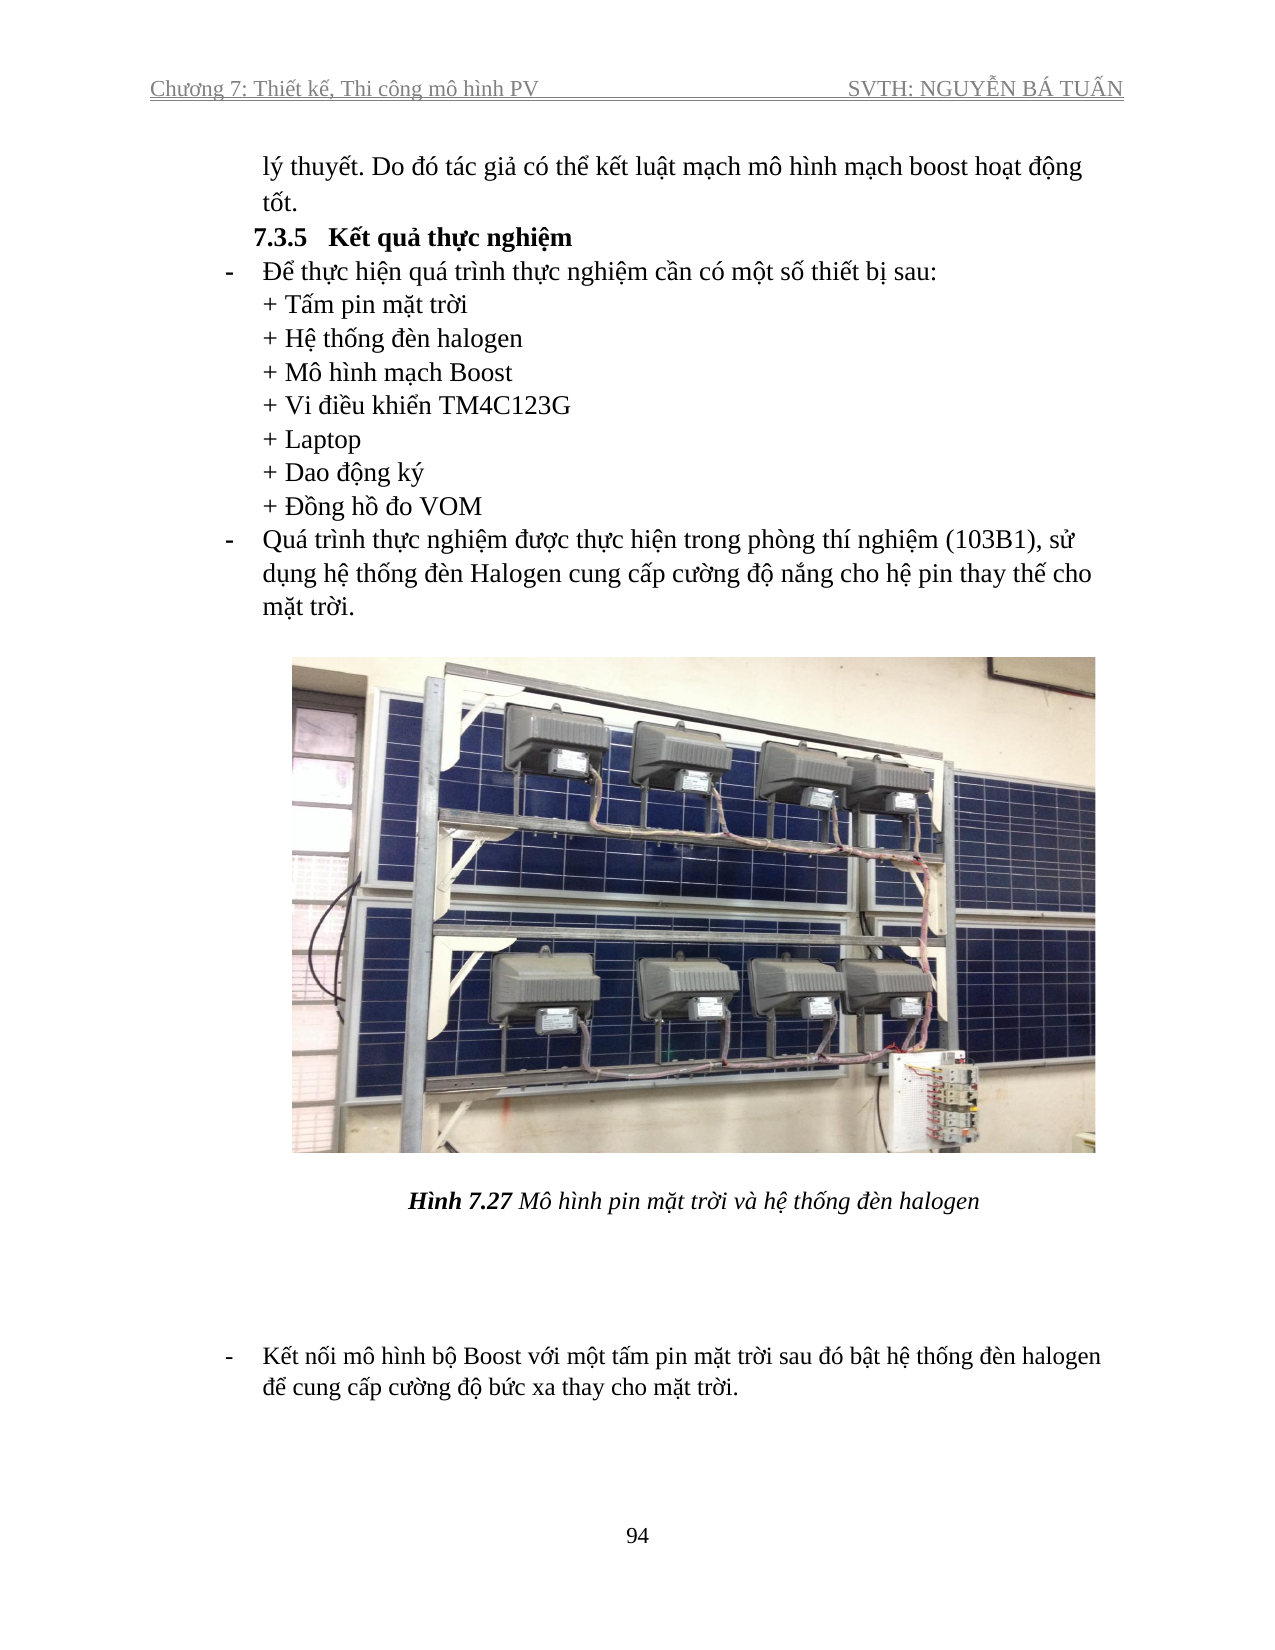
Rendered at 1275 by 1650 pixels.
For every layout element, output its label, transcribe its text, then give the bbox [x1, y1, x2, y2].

list Quá trình thực nghiệm được thực hiện trong phòng thí nghiệm (103B1), sử dụng hệ thống đèn Halogen cung cấp cường độ nắng cho hệ pin thay thế cho mặt trời. [225, 523, 1125, 622]
list + Laptop [262, 423, 1125, 454]
list + Tấm pin mặt trời [262, 288, 1125, 320]
list Kết quả thực nghiệm [253, 221, 1125, 253]
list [225, 150, 1125, 217]
list Để thực hiện quá trình thực nghiệm cần có một số thiết bị sau: [225, 255, 1125, 286]
list Hình 7.27 Mô hình pin mặt trời và hệ thống đèn halogen [262, 1186, 1125, 1214]
list + Hệ thống đèn halogen [262, 322, 1125, 353]
list + Mô hình mạch Boost [262, 356, 1125, 387]
list + Vi điều khiển TM4C123G [262, 389, 1125, 420]
list + Dao động ký [262, 456, 1125, 487]
picture [292, 657, 1096, 1153]
list + Đồng hồ đo VOM [262, 490, 1125, 521]
list Kết nối mô hình bộ Boost với một tấm pin mặt trời sau đó bật hệ thống đèn halogen để cung cấp cường độ bức xa thay cho mặt trời. [225, 1341, 1125, 1401]
